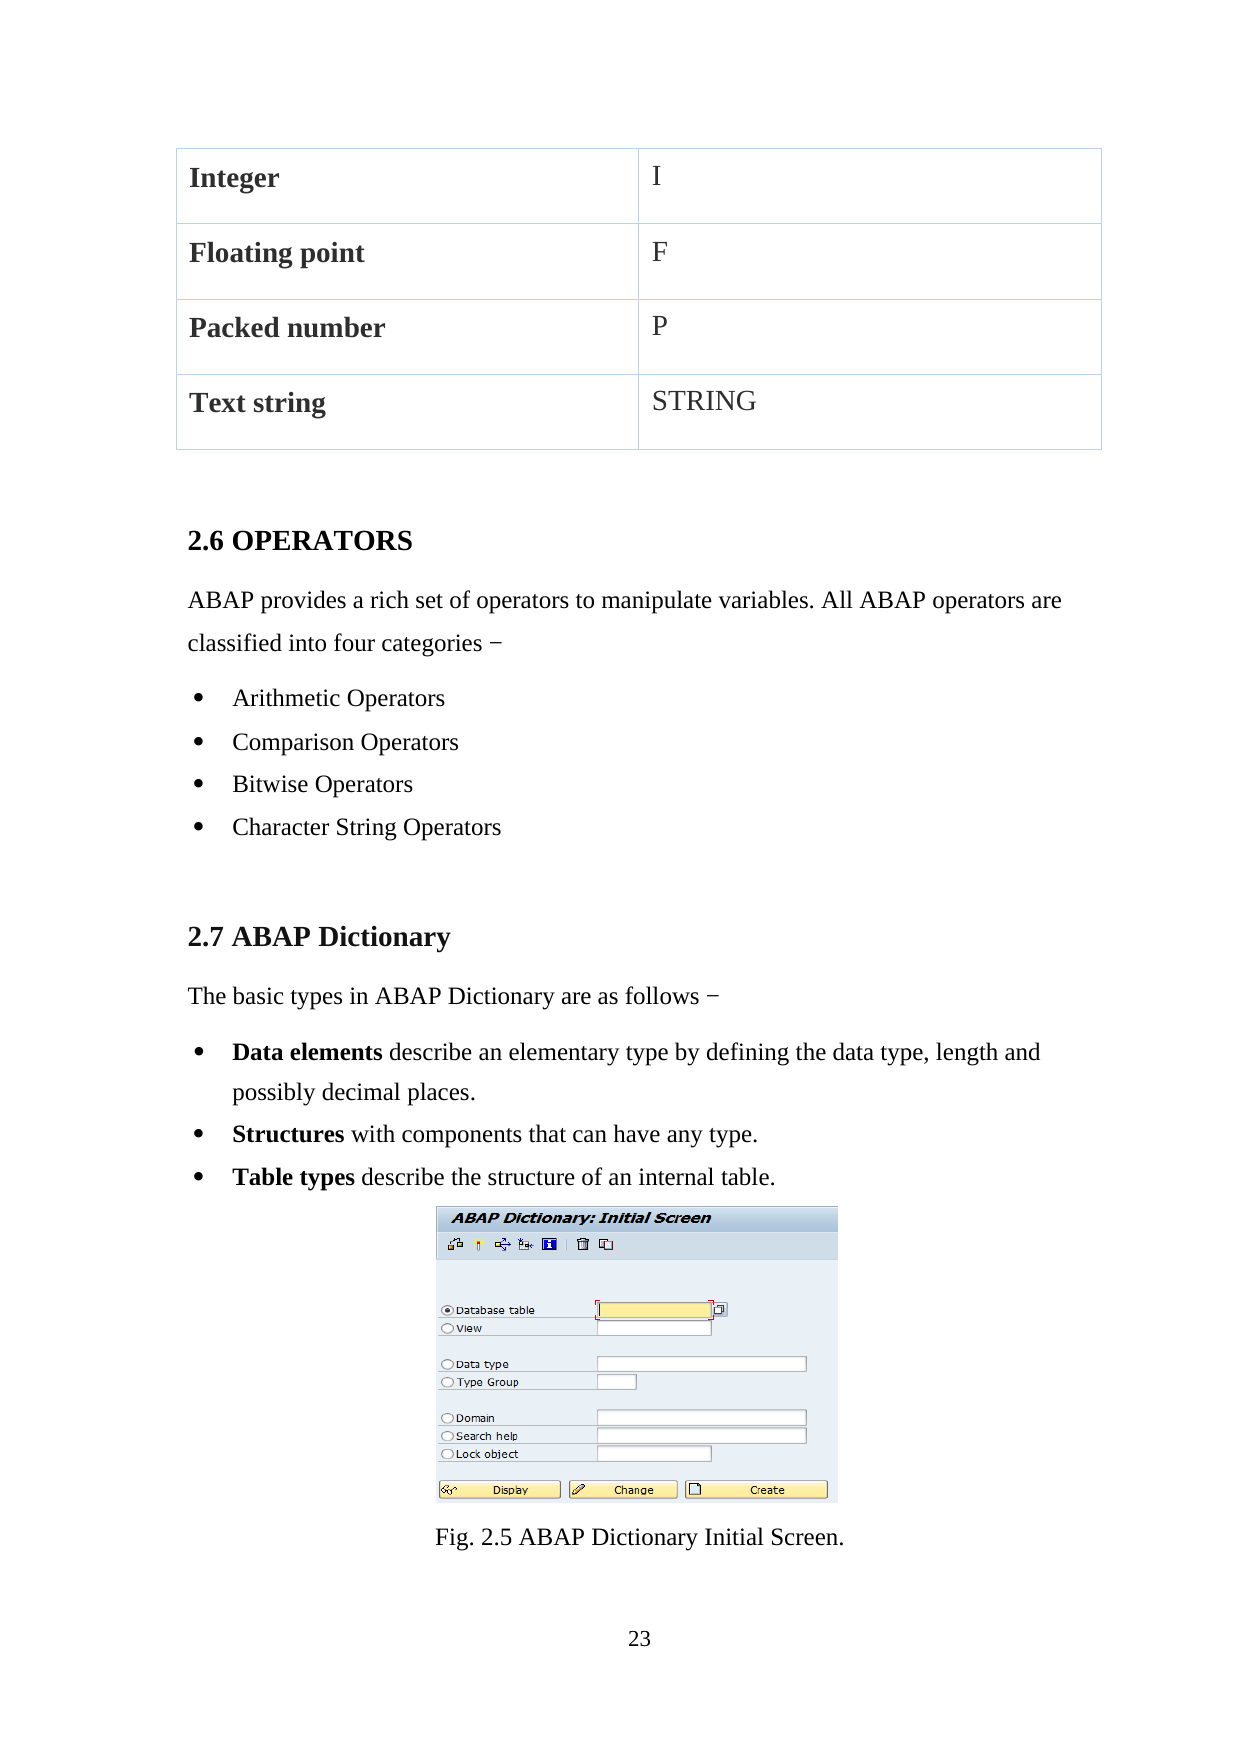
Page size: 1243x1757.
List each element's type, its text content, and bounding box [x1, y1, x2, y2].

list Character String Operators [194, 812, 1145, 841]
text ABAP provides a rich set of operators to manipulate variables. All ABAP operators are classified into four categories − [187, 585, 1064, 657]
picture [436, 1206, 838, 1503]
table_cell Floating point [177, 224, 638, 298]
list Structures with components that can have any type. [194, 1119, 1145, 1148]
table_cell F [639, 224, 1101, 298]
list Bitwise Operators [194, 769, 1145, 798]
list Table types describe the structure of an internal table. [194, 1162, 1145, 1191]
subtitle ABAP Dictionary [187, 919, 1145, 953]
text The basic types in ABAP Dictionary are as follows − [187, 981, 1145, 1009]
table_header I [639, 149, 1101, 223]
list Arithmetic Operators [194, 683, 1145, 712]
table_header Integer [177, 149, 638, 223]
table_cell Text string [177, 375, 638, 449]
table_cell P [639, 300, 1101, 373]
table_cell STRING [639, 375, 1101, 449]
list Data elements describe an elementary type by defining the data type, length and possibly decimal places. [194, 1037, 1042, 1106]
list Comparison Operators [194, 727, 1145, 755]
subtitle OPERATORS [187, 523, 1145, 557]
table_cell Packed number [177, 300, 638, 373]
